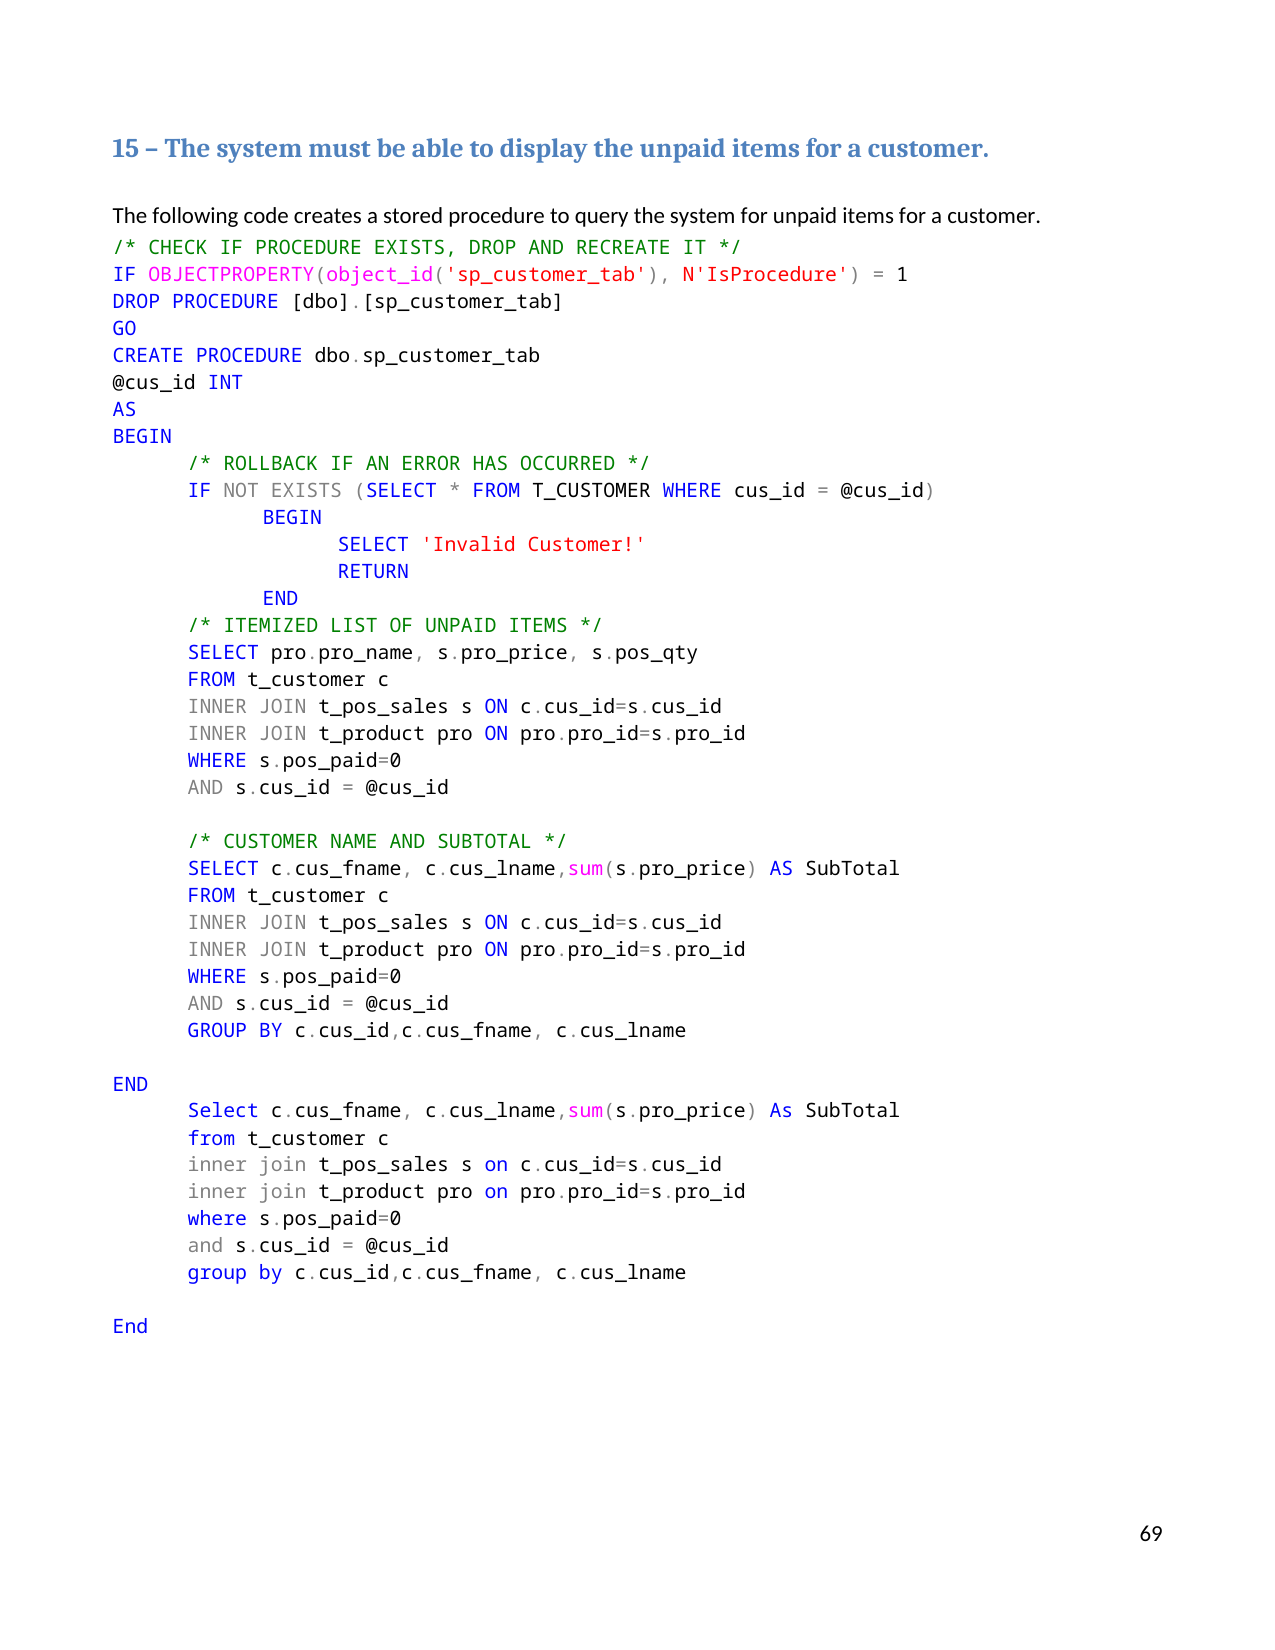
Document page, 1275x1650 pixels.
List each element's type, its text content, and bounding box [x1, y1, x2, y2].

text END [112, 1070, 1162, 1097]
text IF OBJECTPROPERTY(object_id('sp_customer_tab'), N'IsProcedure') = 1 [112, 260, 1162, 287]
text GO [112, 314, 1162, 341]
text The following code creates a stored procedure to query the system for unpaid items for a customer. [112, 201, 1162, 229]
text AND s.cus_id = @cus_id [112, 989, 1162, 1016]
text RETURN [112, 557, 1162, 584]
text WHERE s.pos_paid=0 [112, 746, 1162, 773]
text SELECT pro.pro_name, s.pro_price, s.pos_qty [112, 638, 1162, 665]
text BEGIN [112, 503, 1162, 530]
text group by c.cus_id,c.cus_fname, c.cus_lname [112, 1259, 1162, 1286]
text /* CUSTOMER NAME AND SUBTOTAL */ [112, 827, 1162, 854]
text AS [112, 395, 1162, 422]
text inner join t_product pro on pro.pro_id=s.pro_id [112, 1178, 1162, 1205]
text AND s.cus_id = @cus_id [112, 773, 1162, 800]
text FROM t_customer c [112, 665, 1162, 692]
text IF NOT EXISTS (SELECT * FROM T_CUSTOMER WHERE cus_id = @cus_id) [112, 476, 1162, 503]
text /* CHECK IF PROCEDURE EXISTS, DROP AND RECREATE IT */ [112, 233, 1162, 260]
text INNER JOIN t_product pro ON pro.pro_id=s.pro_id [112, 719, 1162, 746]
text INNER JOIN t_pos_sales s ON c.cus_id=s.cus_id [112, 908, 1162, 935]
subtitle 15 – The system must be able to display the unpaid items for a customer. [112, 133, 1162, 164]
text from t_customer c [112, 1124, 1162, 1151]
text /* ITEMIZED LIST OF UNPAID ITEMS */ [112, 611, 1162, 638]
text DROP PROCEDURE [dbo].[sp_customer_tab] [112, 287, 1162, 314]
text INNER JOIN t_product pro ON pro.pro_id=s.pro_id [112, 935, 1162, 962]
text @cus_id INT [112, 368, 1162, 395]
text and s.cus_id = @cus_id [112, 1232, 1162, 1259]
text WHERE s.pos_paid=0 [112, 962, 1162, 989]
text FROM t_customer c [112, 881, 1162, 908]
text SELECT c.cus_fname, c.cus_lname,sum(s.pro_price) AS SubTotal [112, 854, 1162, 881]
text INNER JOIN t_pos_sales s ON c.cus_id=s.cus_id [112, 692, 1162, 719]
text SELECT 'Invalid Customer!' [112, 530, 1162, 557]
text BEGIN [112, 422, 1162, 449]
text /* ROLLBACK IF AN ERROR HAS OCCURRED */ [112, 449, 1162, 476]
text inner join t_pos_sales s on c.cus_id=s.cus_id [112, 1151, 1162, 1178]
text where s.pos_paid=0 [112, 1205, 1162, 1232]
text End [112, 1313, 1162, 1339]
text Select c.cus_fname, c.cus_lname,sum(s.pro_price) As SubTotal [112, 1097, 1162, 1124]
text END [112, 584, 1162, 611]
text GROUP BY c.cus_id,c.cus_fname, c.cus_lname [112, 1016, 1162, 1043]
text CREATE PROCEDURE dbo.sp_customer_tab [112, 341, 1162, 368]
